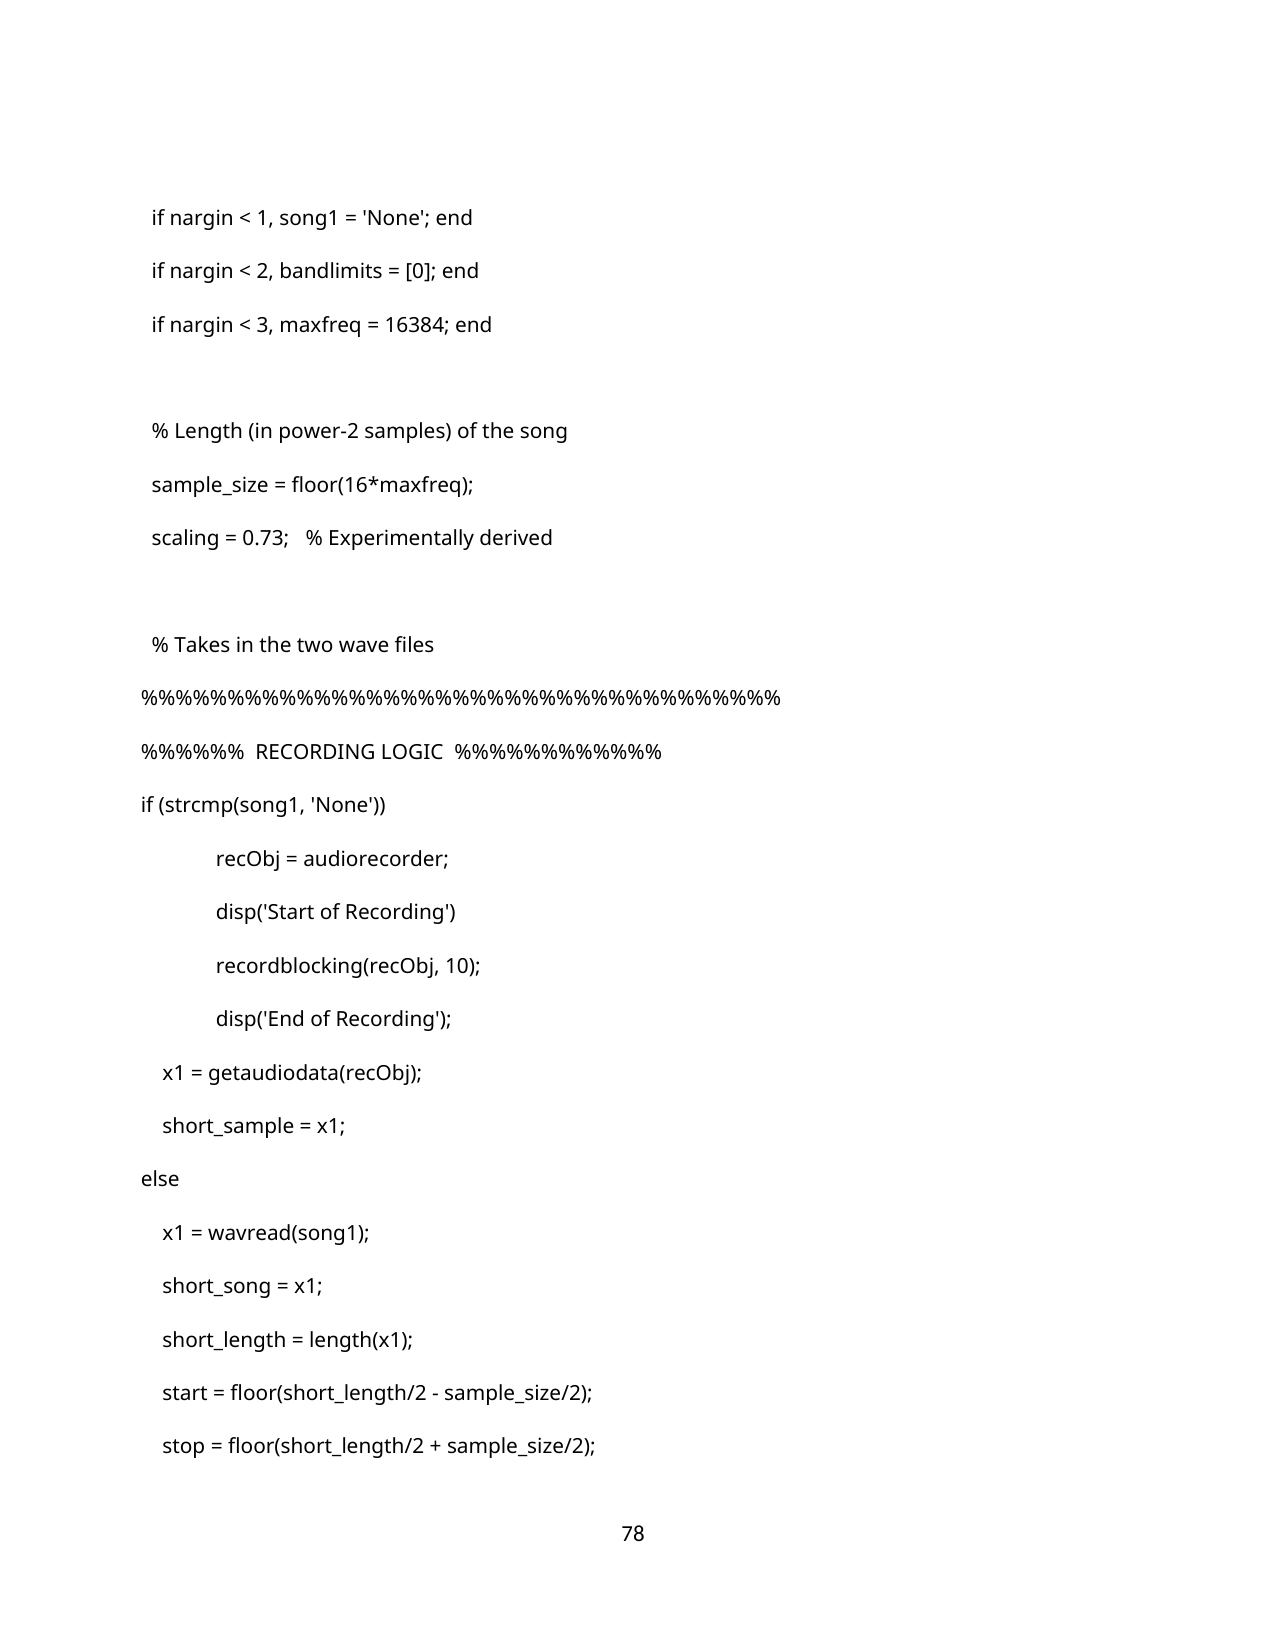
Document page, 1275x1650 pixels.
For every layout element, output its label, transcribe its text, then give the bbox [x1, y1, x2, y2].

text x1 = wavread(song1); [141, 1218, 1125, 1246]
text if nargin < 2, bandlimits = [0]; end [141, 256, 1125, 285]
text if nargin < 3, maxfreq = 16384; end [141, 310, 1125, 338]
text stop = floor(short_length/2 + sample_size/2); [141, 1432, 1125, 1460]
text if nargin < 1, song1 = 'None'; end [141, 203, 1125, 231]
text recObj = audiorecorder; [141, 844, 1125, 872]
text % Takes in the two wave files [141, 630, 1125, 658]
text start = floor(short_length/2 - sample_size/2); [141, 1378, 1125, 1407]
text if (strcmp(song1, 'None')) [141, 790, 1125, 819]
text %%%%%% RECORDING LOGIC %%%%%%%%%%%% [141, 737, 1125, 765]
text short_sample = x1; [141, 1111, 1125, 1139]
text short_length = length(x1); [141, 1325, 1125, 1353]
text %%%%%%%%%%%%%%%%%%%%%%%%%%%%%%%%%%%%% [141, 683, 1125, 712]
text else [141, 1164, 1125, 1193]
text x1 = getaudiodata(recObj); [141, 1058, 1125, 1086]
text % Length (in power-2 samples) of the song [141, 416, 1125, 445]
text short_song = x1; [141, 1271, 1125, 1300]
text recordblocking(recObj, 10); [141, 951, 1125, 979]
text scaling = 0.73; % Experimentally derived [141, 523, 1125, 552]
text disp('End of Recording'); [141, 1004, 1125, 1033]
text disp('Start of Recording') [141, 897, 1125, 926]
text sample_size = floor(16*maxfreq); [141, 470, 1125, 498]
